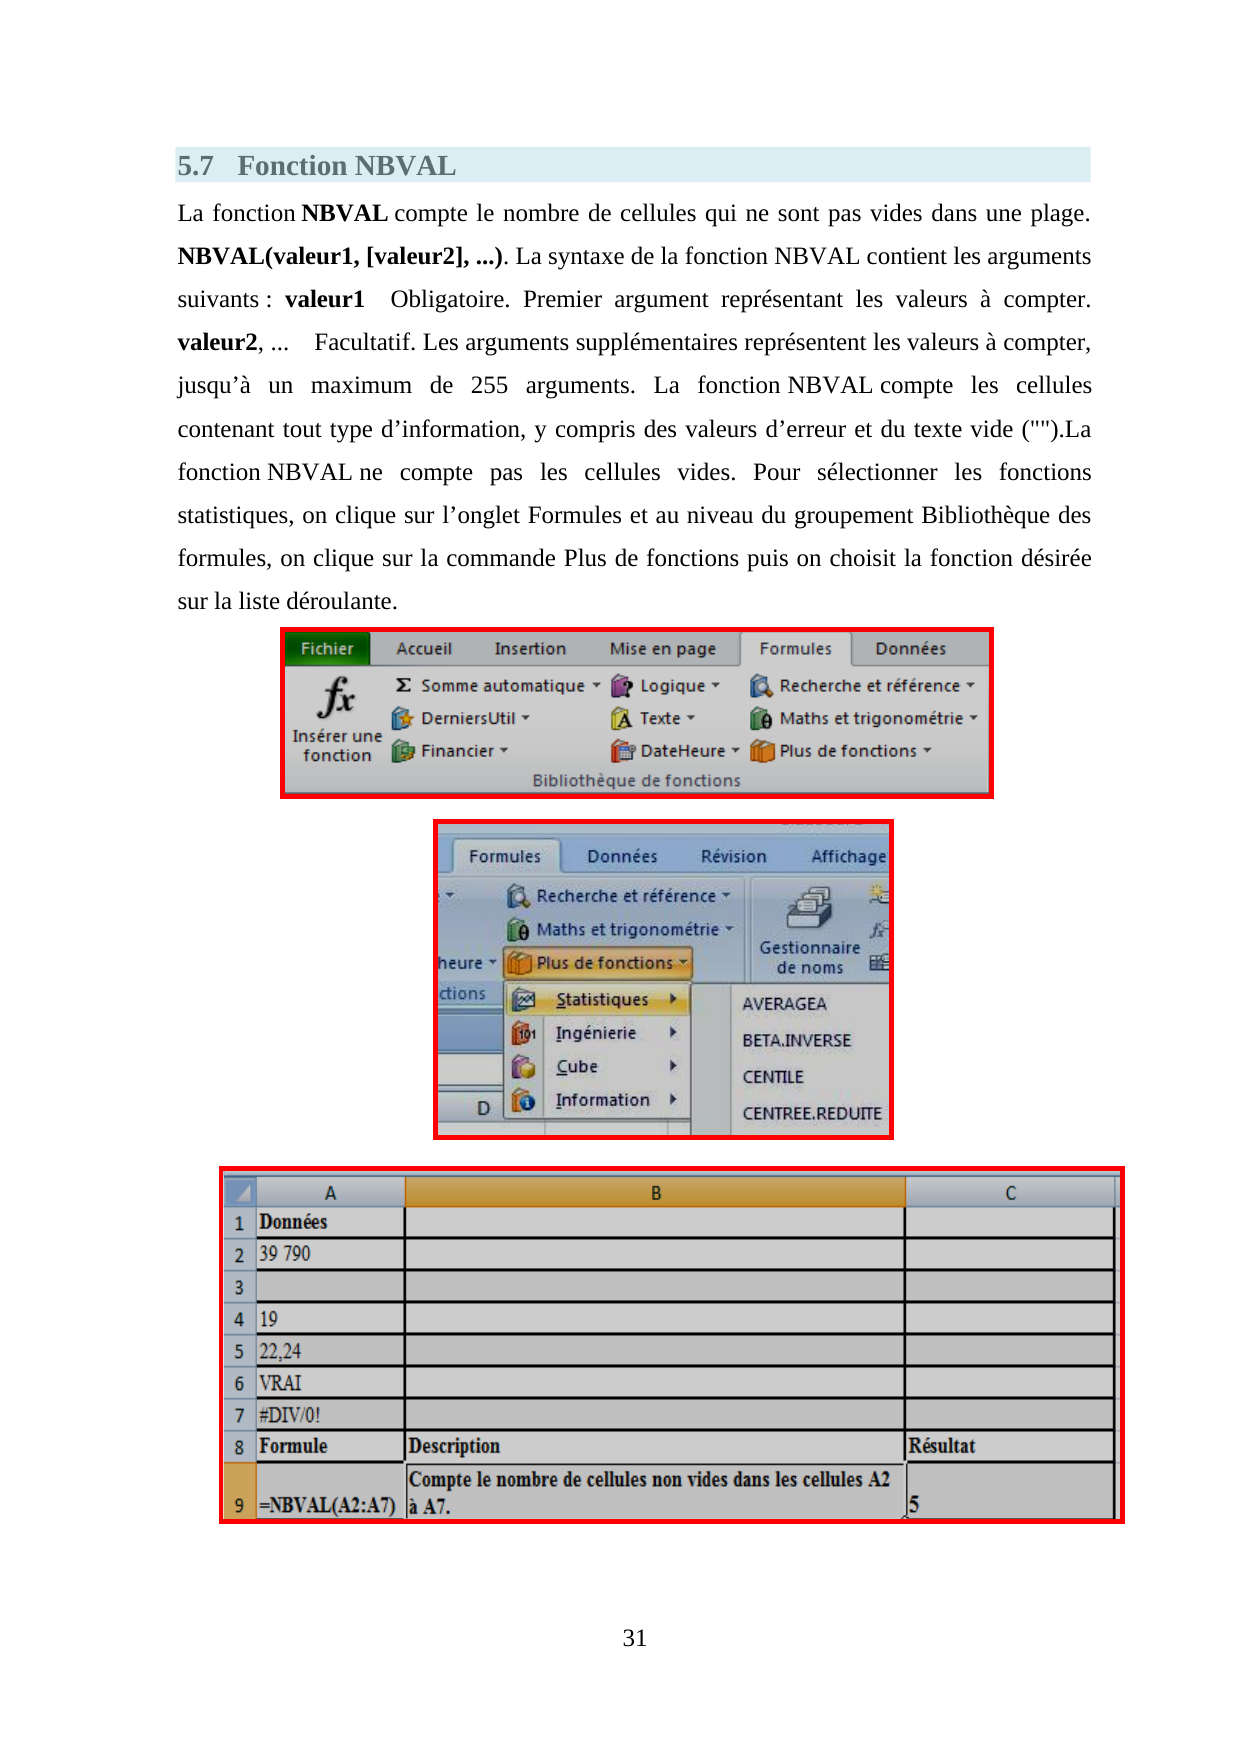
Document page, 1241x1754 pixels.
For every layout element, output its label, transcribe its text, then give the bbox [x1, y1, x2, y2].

picture [438, 824, 889, 1135]
picture [285, 632, 989, 794]
picture [223, 1171, 1120, 1519]
text La fonction NBVAL compte le nombre de cellules qui ne sont pas vides dans une plage. NBVAL(valeur1, [valeur2], ...). La syntaxe de la fonction NBVAL contient les arguments suivants : valeur1 Obligatoire. Premier argument représentant les valeurs à compter. valeur2, ... Facultatif. Les arguments supplémentaires représentent les valeurs à compter, jusqu’à un maximum de 255 arguments. La fonction NBVAL compte les cellules contenant tout type d’information, y compris des valeurs d’erreur et du texte vide ("").La fonction NBVAL ne compte pas les cellules vides. Pour sélectionner les fonctions statistiques, on clique sur l’onglet Formules et au niveau du groupement Bibliothèque des formules, on clique sur la commande Plus de fonctions puis on choisit la fonction désirée sur la liste déroulante. [177, 198, 1092, 615]
